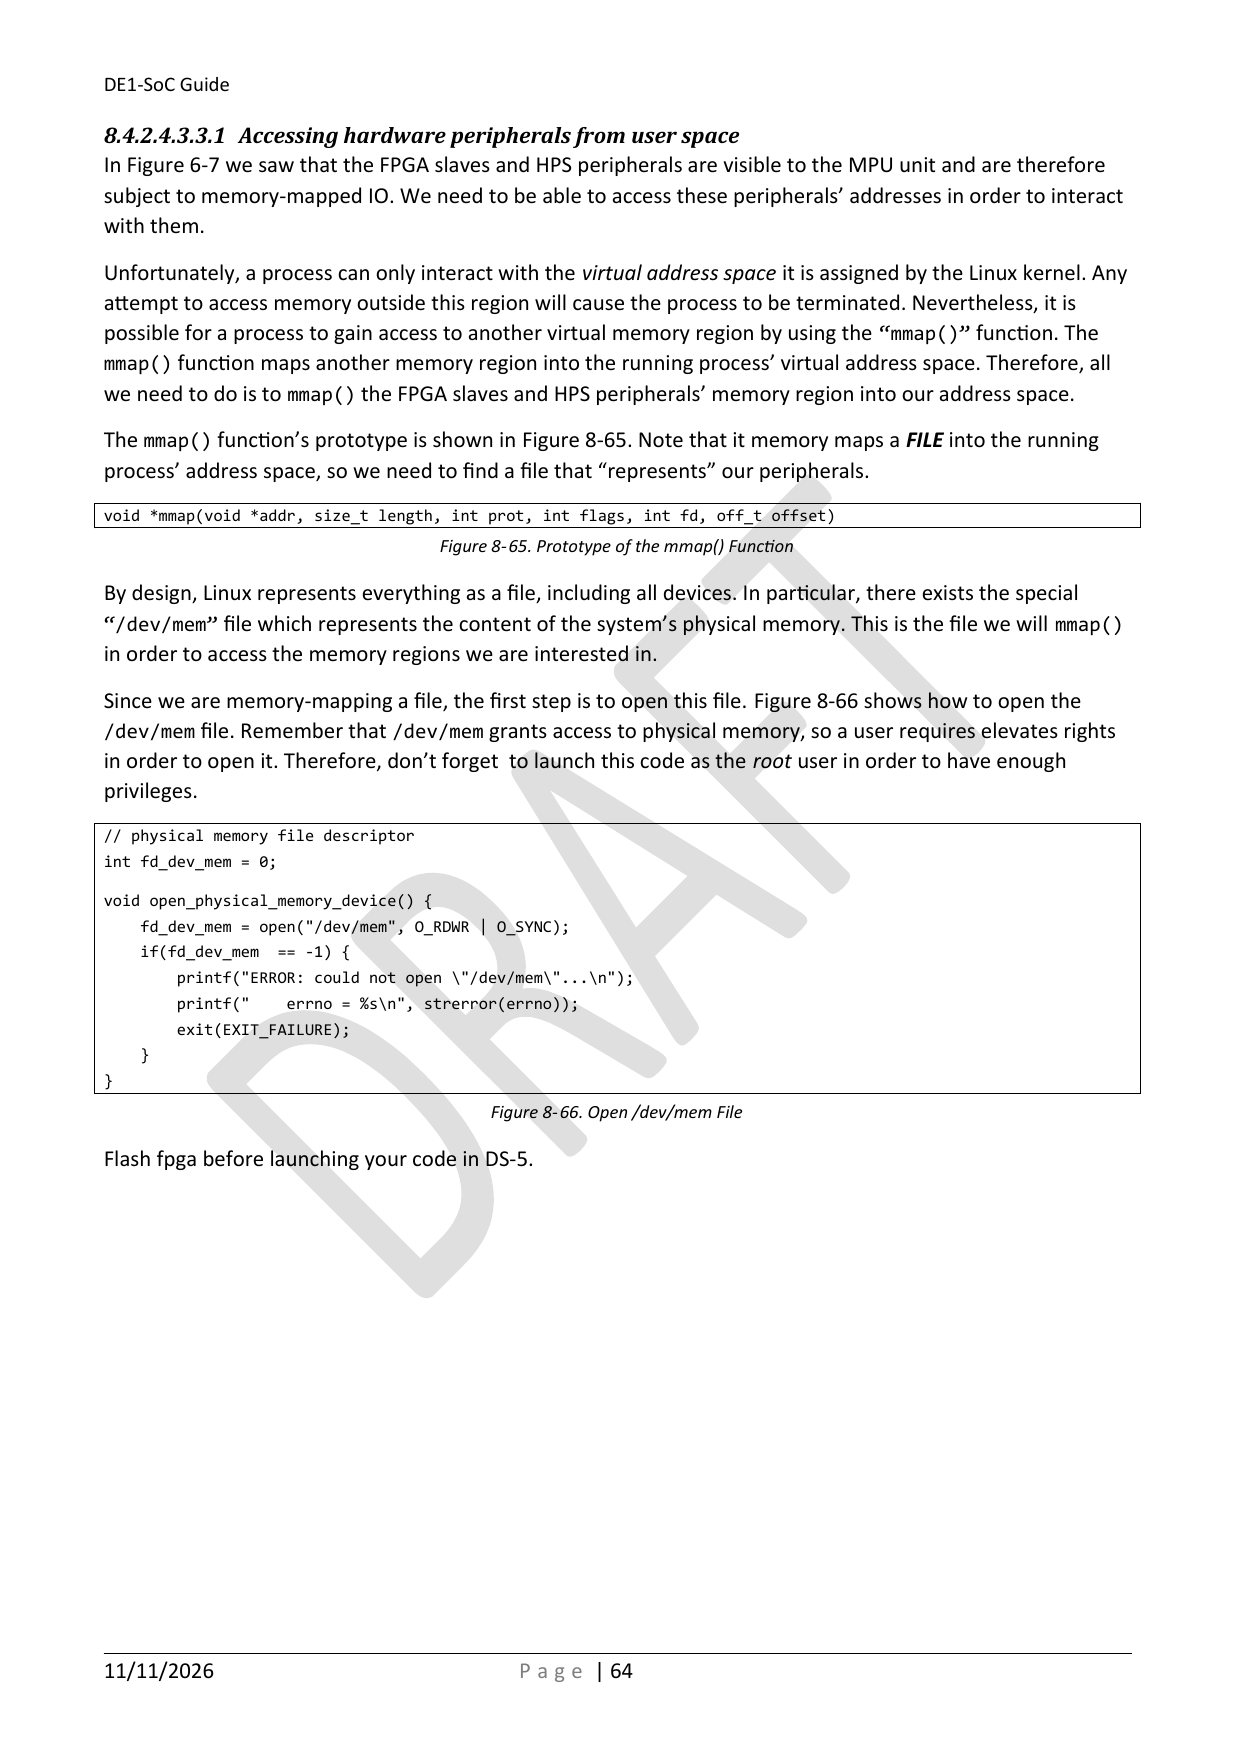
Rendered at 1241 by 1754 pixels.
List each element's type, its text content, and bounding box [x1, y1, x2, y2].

text } [95, 1042, 1140, 1065]
text Unfortunately, a process can only interact with the virtual address space it is assigned by the Linux kernel. Any attempt to access memory outside this region will cause the process to be terminated. Nevertheless, it is possible for a process to gain access to another virtual memory region by using the “mmap()” function. The mmap() function maps another memory region into the running process’ virtual address space. Therefore, all we need to do is to mmap() the FPGA slaves and HPS peripherals’ memory region into our address space. [103, 258, 1132, 407]
text printf("ERROR: could not open \"/dev/mem\"...\n"); [95, 965, 1140, 988]
text fd_dev_mem = open("/dev/mem", O_RDWR | O_SYNC); [95, 914, 1140, 936]
text printf(" errno = %s\n", strerror(errno)); [95, 991, 1140, 1013]
text By design, Linux represents everything as a file, including all devices. In particular, there exists the special “/dev/mem” file which represents the content of the system’s physical memory. This is the file we will mmap() in order to access the memory regions we are interested in. [103, 578, 1132, 667]
text int fd_dev_mem = 0; void open_physical_memory_device() { [95, 849, 1140, 911]
text void *mmap(void *addr, size_t length, int prot, int flags, int fd, off_t offset) [95, 504, 1140, 527]
subtitle Accessing hardware peripherals from user space [103, 122, 1132, 148]
text // physical memory file descriptor [95, 824, 1140, 846]
text } [95, 1068, 1140, 1093]
text Flash fpga before launching your code in DS-5. [103, 1144, 1132, 1172]
text if(fd_dev_mem == -1) { [95, 939, 1140, 962]
text exit(EXIT_FAILURE); [95, 1017, 1140, 1039]
